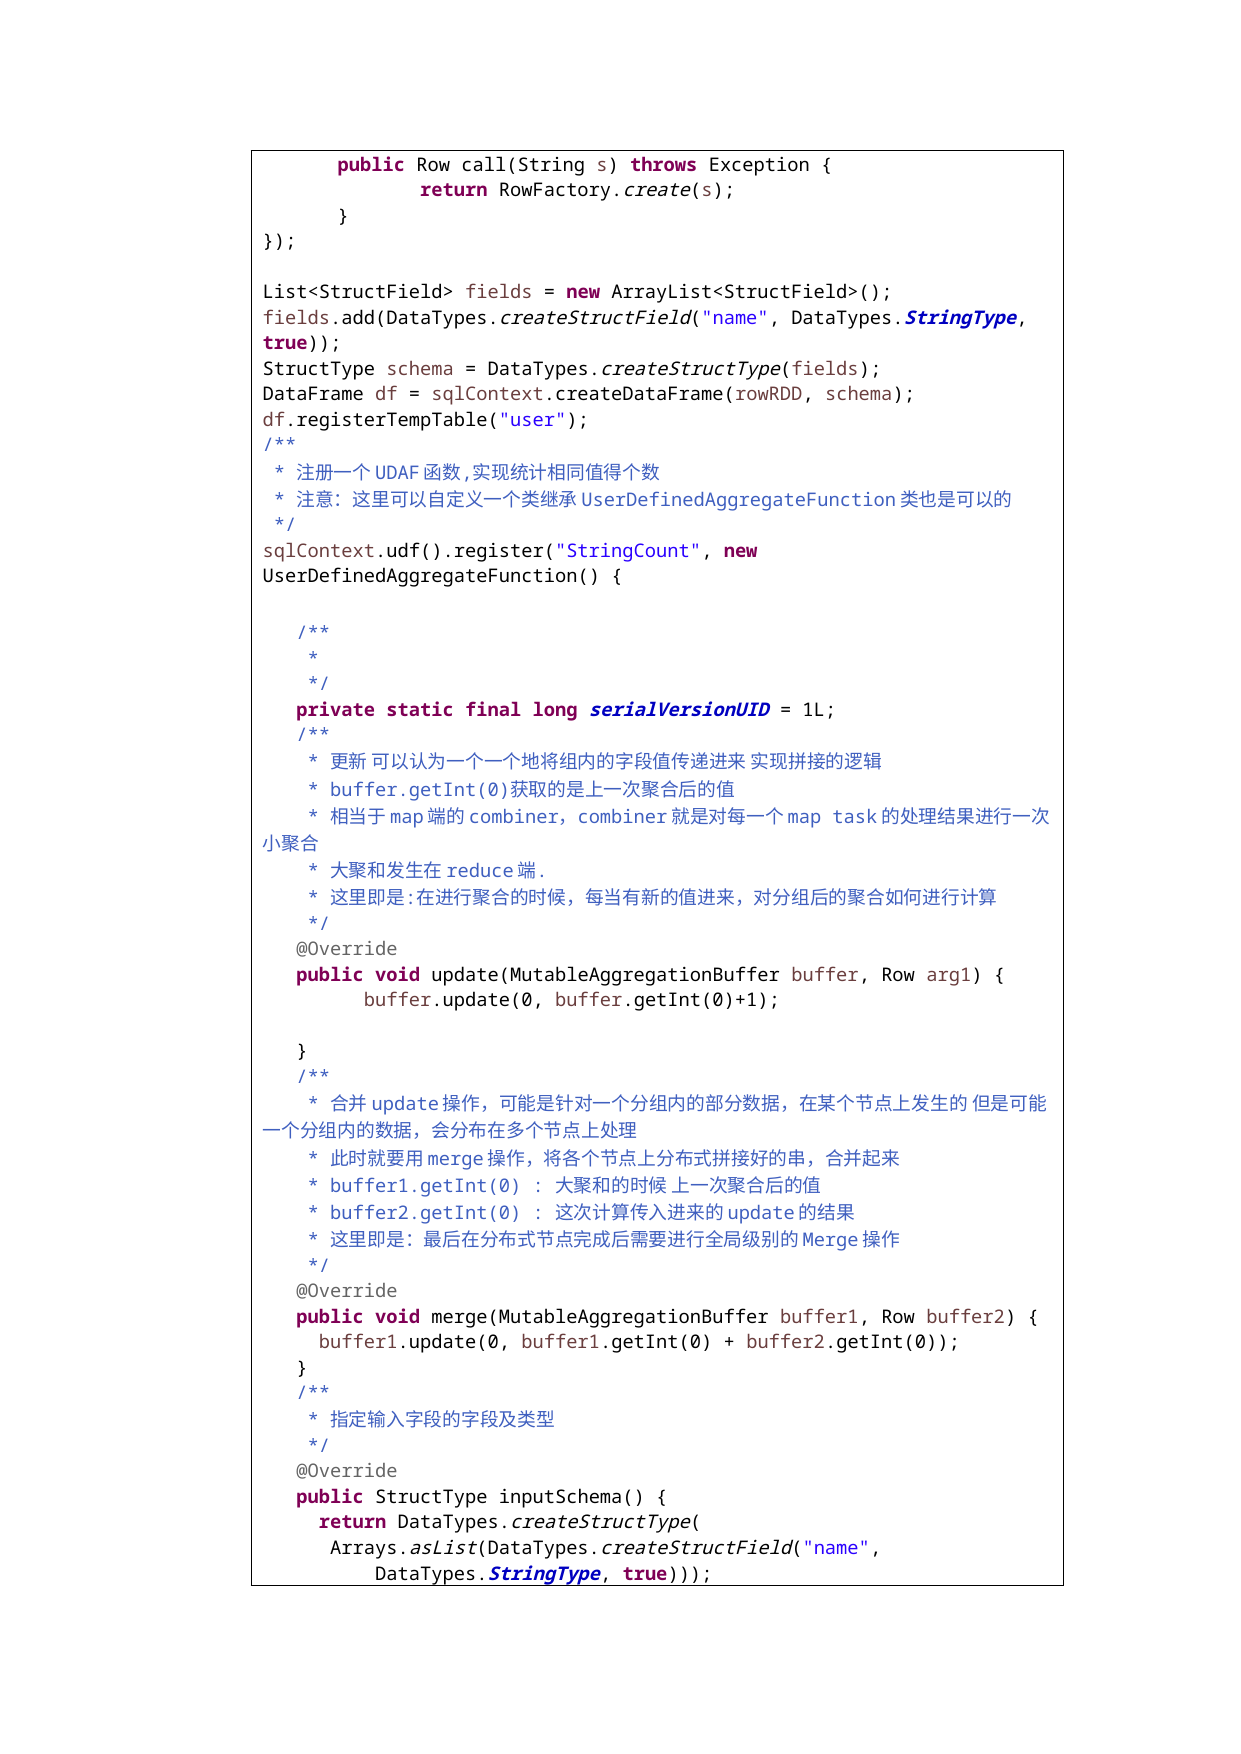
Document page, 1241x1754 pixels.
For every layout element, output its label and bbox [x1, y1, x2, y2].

table_header [252, 151, 1063, 1585]
